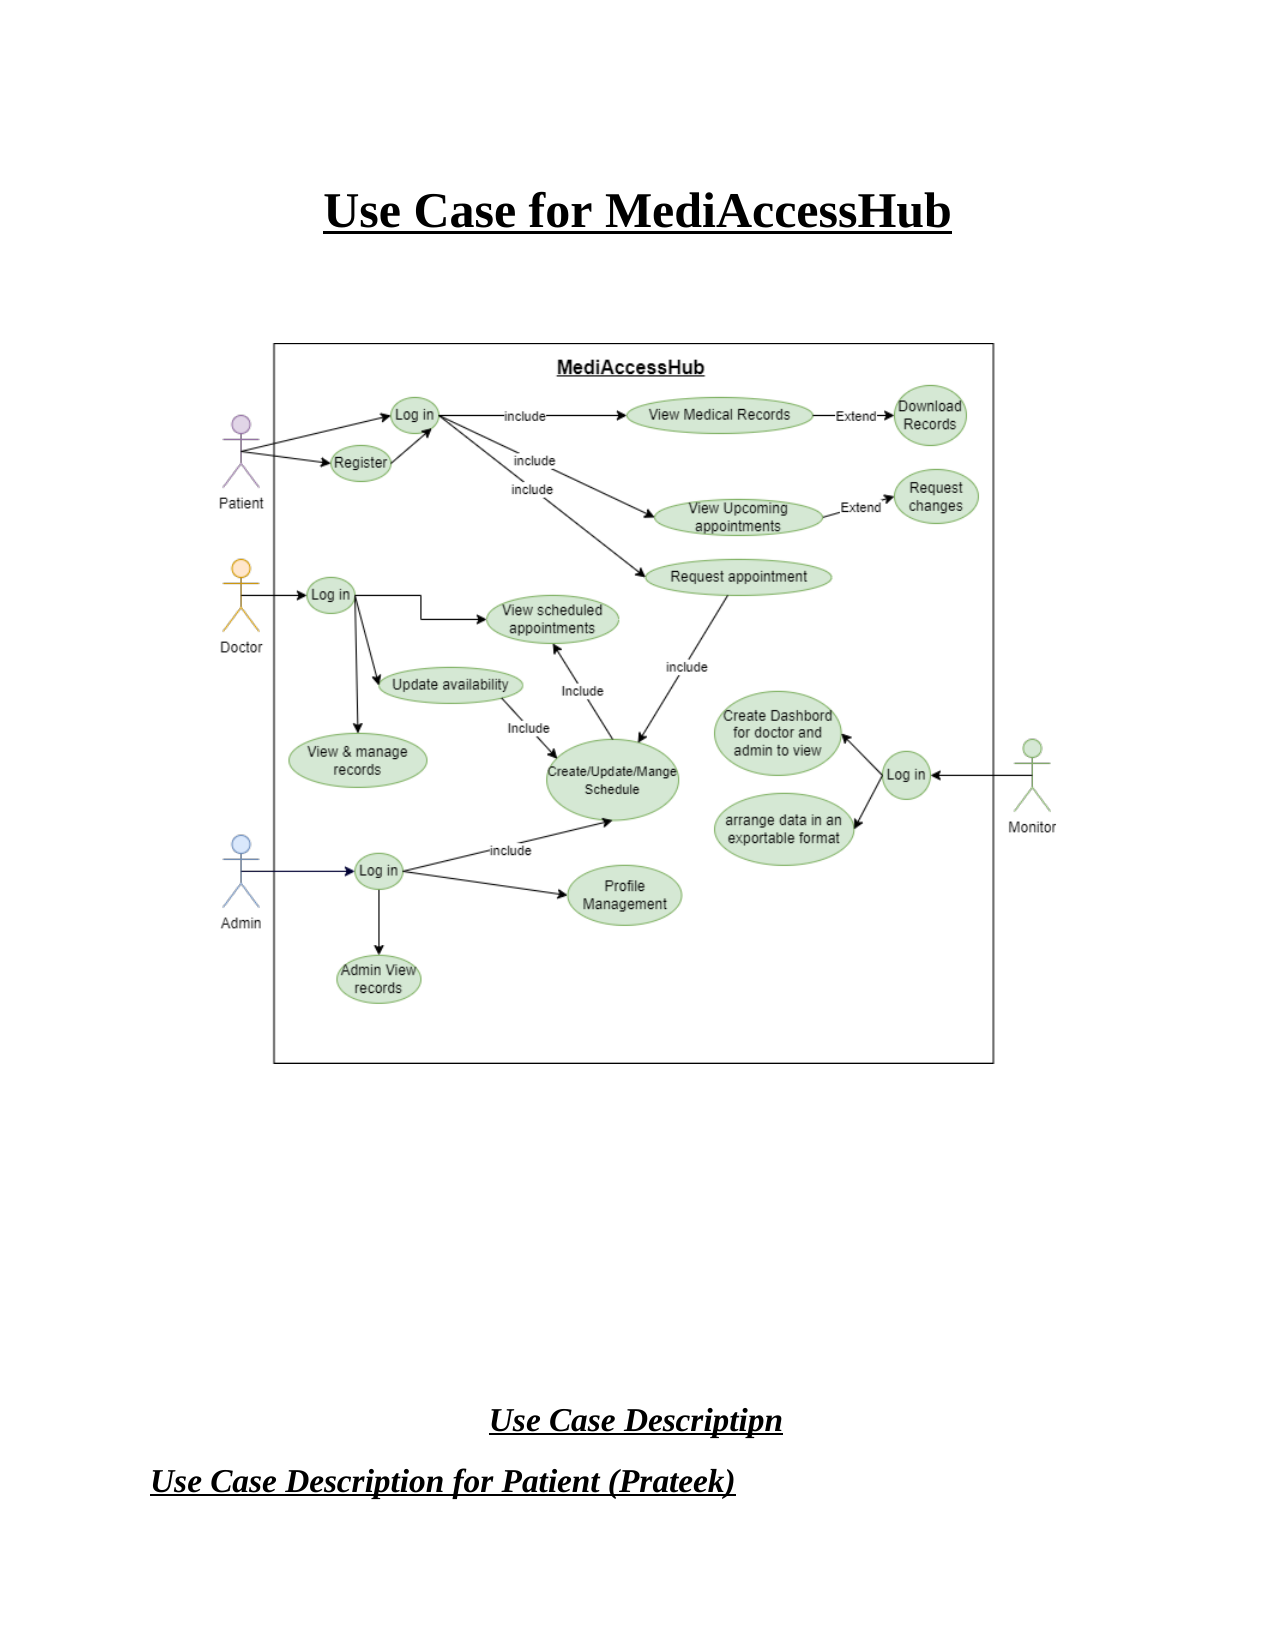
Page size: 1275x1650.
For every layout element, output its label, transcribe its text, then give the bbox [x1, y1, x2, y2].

text Use Case Descriptipn [150, 1400, 1125, 1439]
text Use Case Description for Patient (Prateek) [150, 1461, 1125, 1500]
text Use Case for MediAccessHub [150, 181, 1125, 239]
